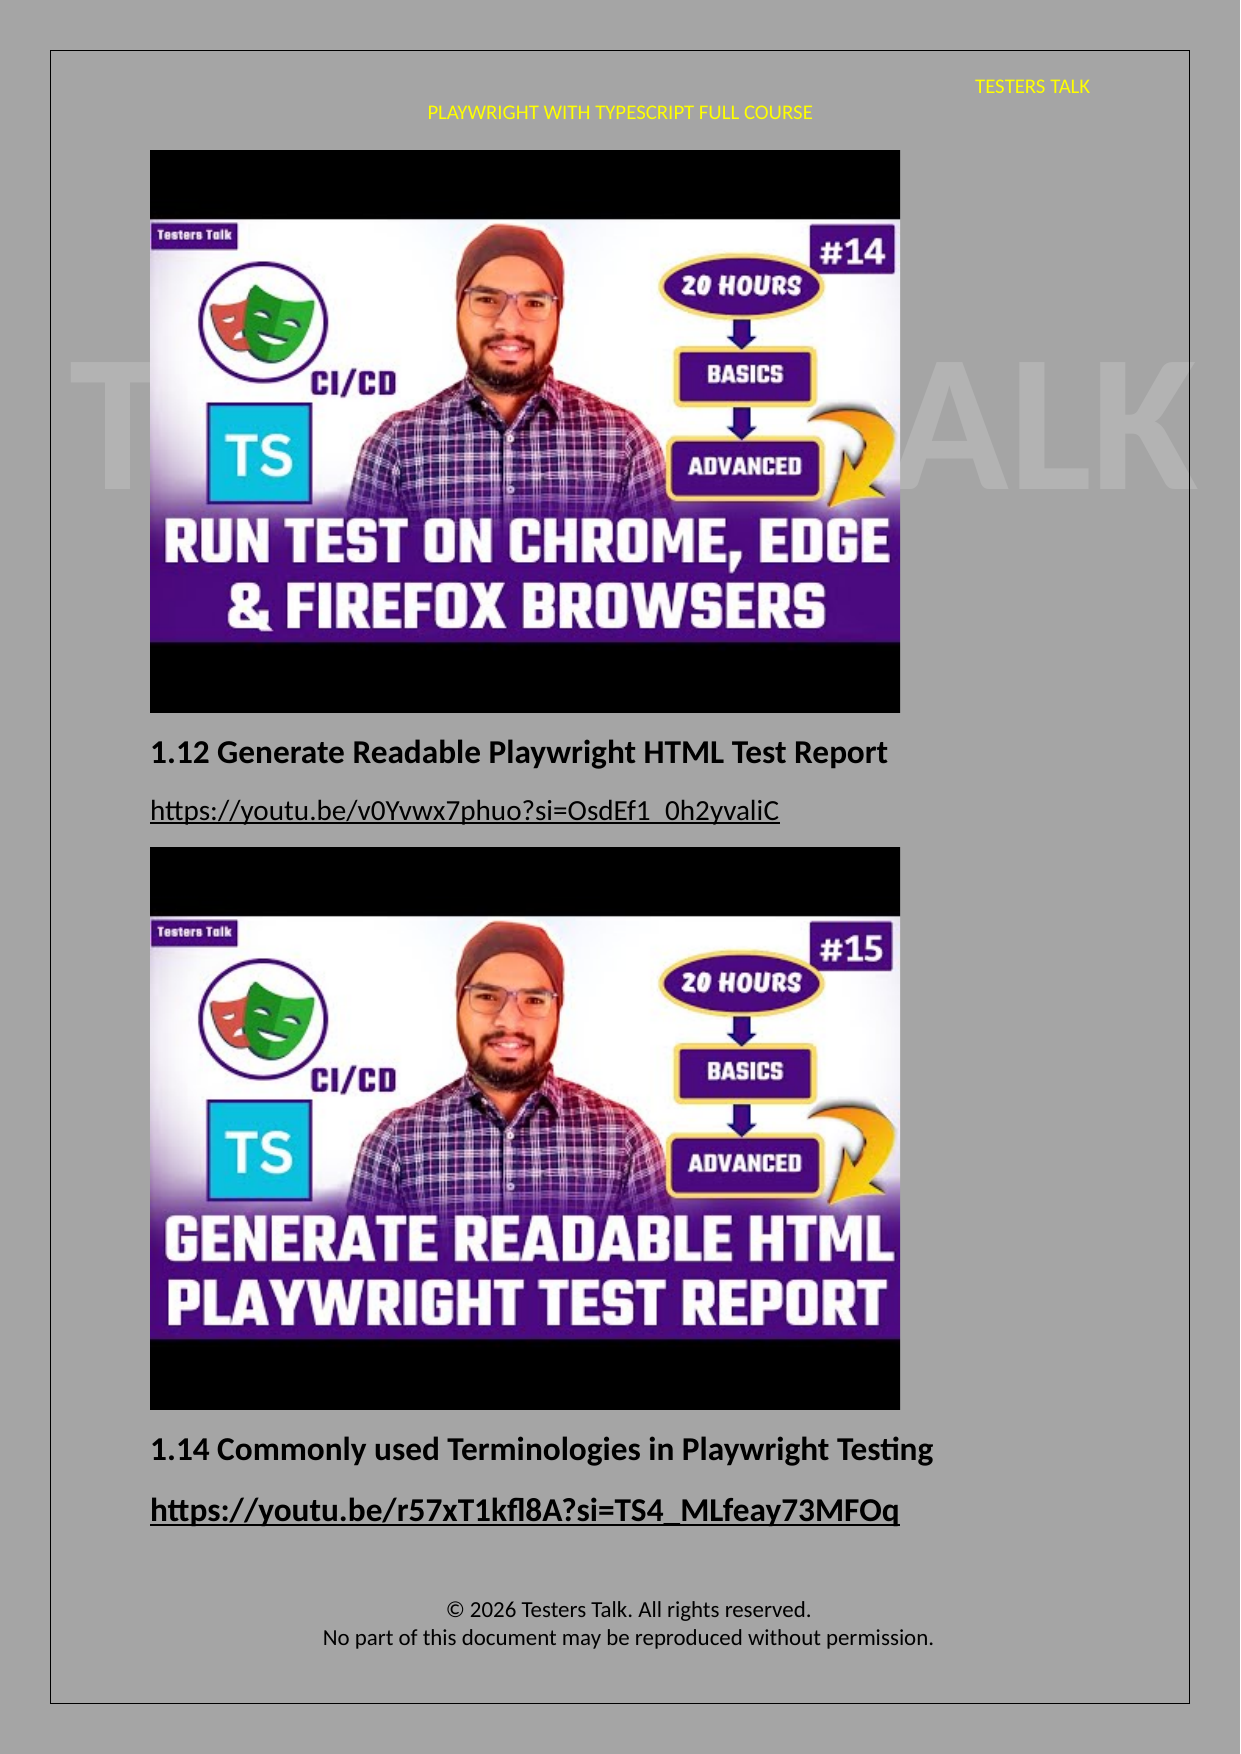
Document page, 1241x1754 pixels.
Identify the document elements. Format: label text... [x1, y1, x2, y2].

picture [150, 150, 901, 713]
list 1.12 Generate Readable Playwright HTML Test Report [150, 731, 1090, 772]
list 1.14 Commonly used Terminologies in Playwright Testing [150, 1428, 1090, 1469]
picture [150, 847, 901, 1410]
list https://youtu.be/v0Yvwx7phuo?si=OsdEf1_0h2yvaliC [150, 792, 1090, 828]
list https://youtu.be/r57xT1kfl8A?si=TS4_MLfeay73MFOq [150, 1489, 1090, 1530]
